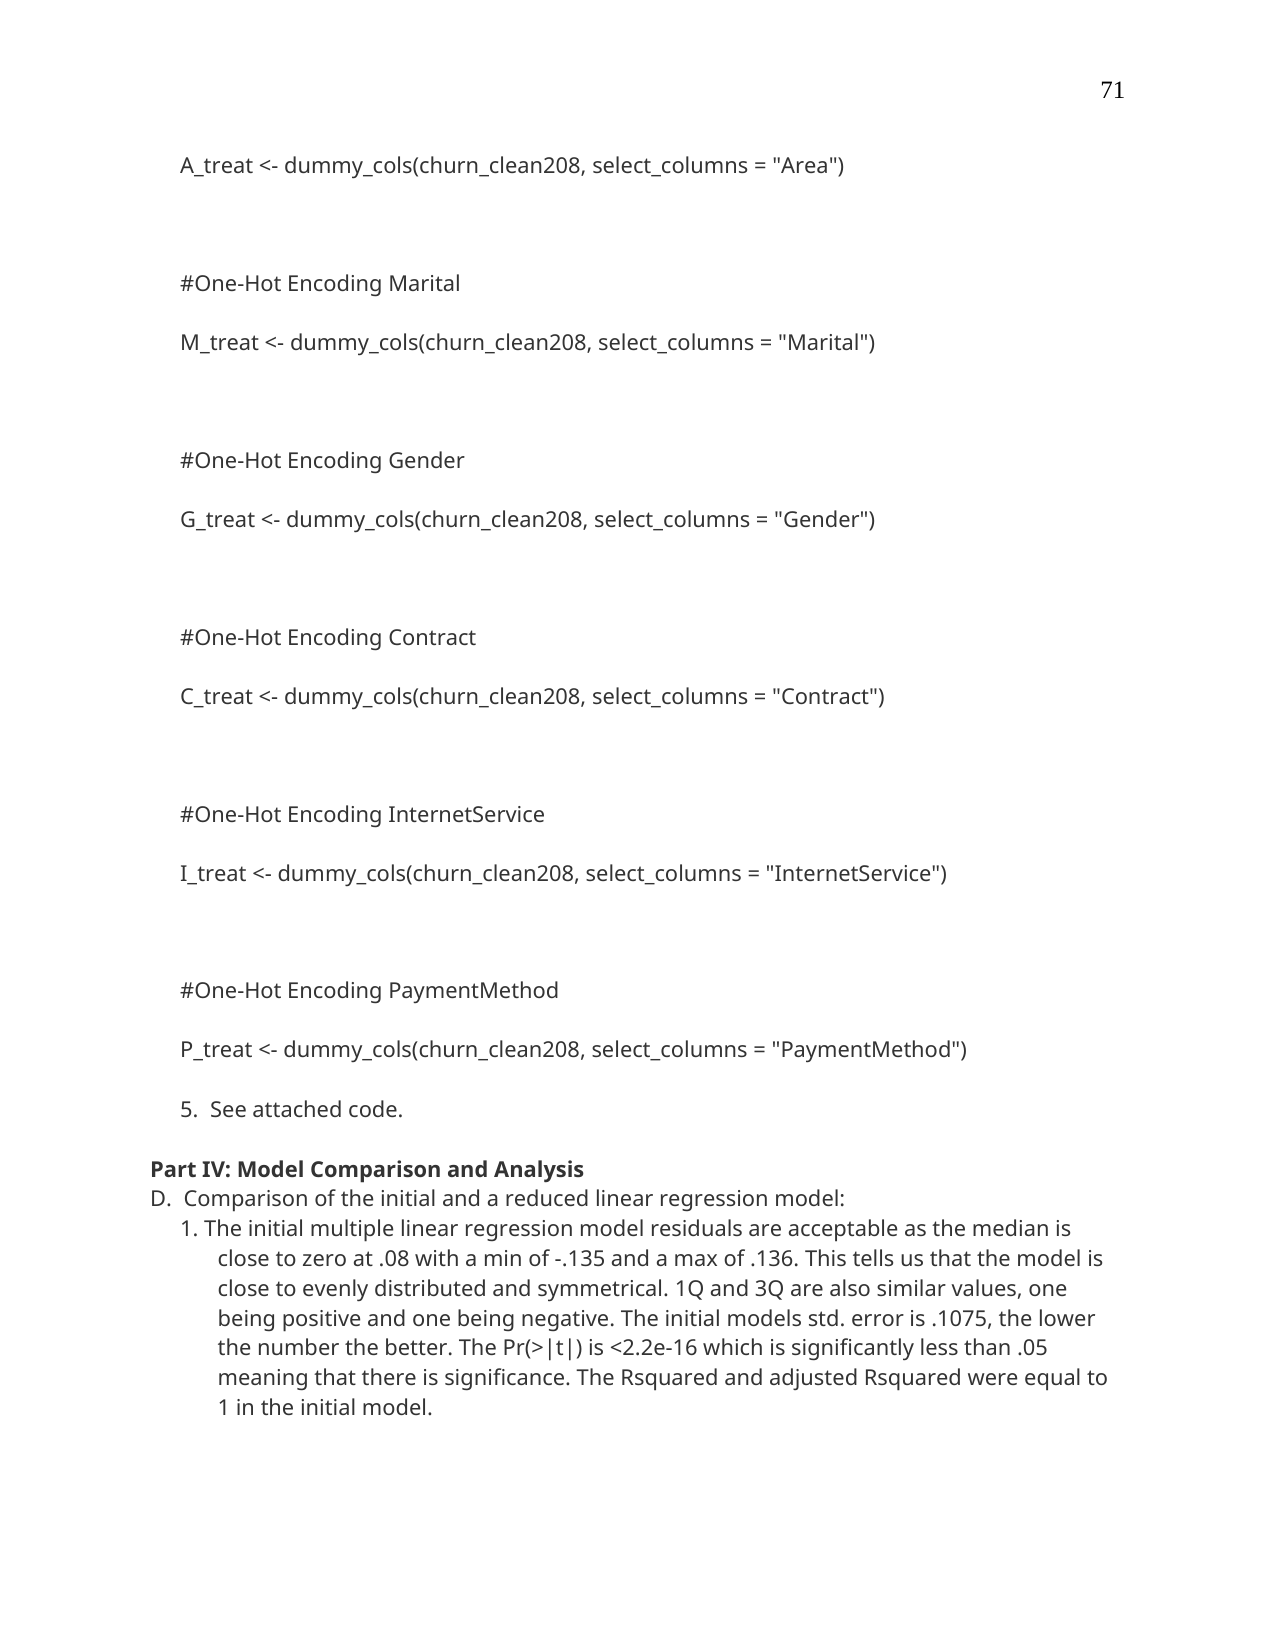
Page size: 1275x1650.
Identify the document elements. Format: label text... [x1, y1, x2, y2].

text #One-Hot Encoding Gender [180, 445, 1125, 474]
text P_treat <- dummy_cols(churn_clean208, select_columns = "PaymentMethod") [180, 1034, 1125, 1064]
text Part IV: Model Comparison and Analysis [150, 1153, 1125, 1183]
text #One-Hot Encoding Contract [180, 622, 1125, 651]
text C_treat <- dummy_cols(churn_clean208, select_columns = "Contract") [180, 681, 1125, 710]
text 1. The initial multiple linear regression model residuals are acceptable as the median is close to zero at .08 with a min of -.135 and a max of .136. This tells us that the model is close to evenly distributed and symmetrical. 1Q and 3Q are also similar values, one being positive and one being negative. The initial models std. error is .1075, the lower the number the better. The Pr(>|t|) is <2.2e-16 which is significantly less than .05 meaning that there is significance. The Rsquared and adjusted Rsquared were equal to 1 in the initial model. [180, 1213, 1125, 1422]
text #One-Hot Encoding InternetService [180, 798, 1125, 828]
text M_treat <- dummy_cols(churn_clean208, select_columns = "Marital") [180, 327, 1125, 357]
text G_treat <- dummy_cols(churn_clean208, select_columns = "Gender") [180, 504, 1125, 533]
text #One-Hot Encoding PaymentMethod [180, 975, 1125, 1005]
text I_treat <- dummy_cols(churn_clean208, select_columns = "InternetService") [180, 857, 1125, 887]
text 5. See attached code. [180, 1094, 1125, 1124]
text A_treat <- dummy_cols(churn_clean208, select_columns = "Area") [180, 150, 1125, 180]
text D. Comparison of the initial and a reduced linear regression model: [150, 1183, 1125, 1213]
text #One-Hot Encoding Marital [180, 268, 1125, 298]
